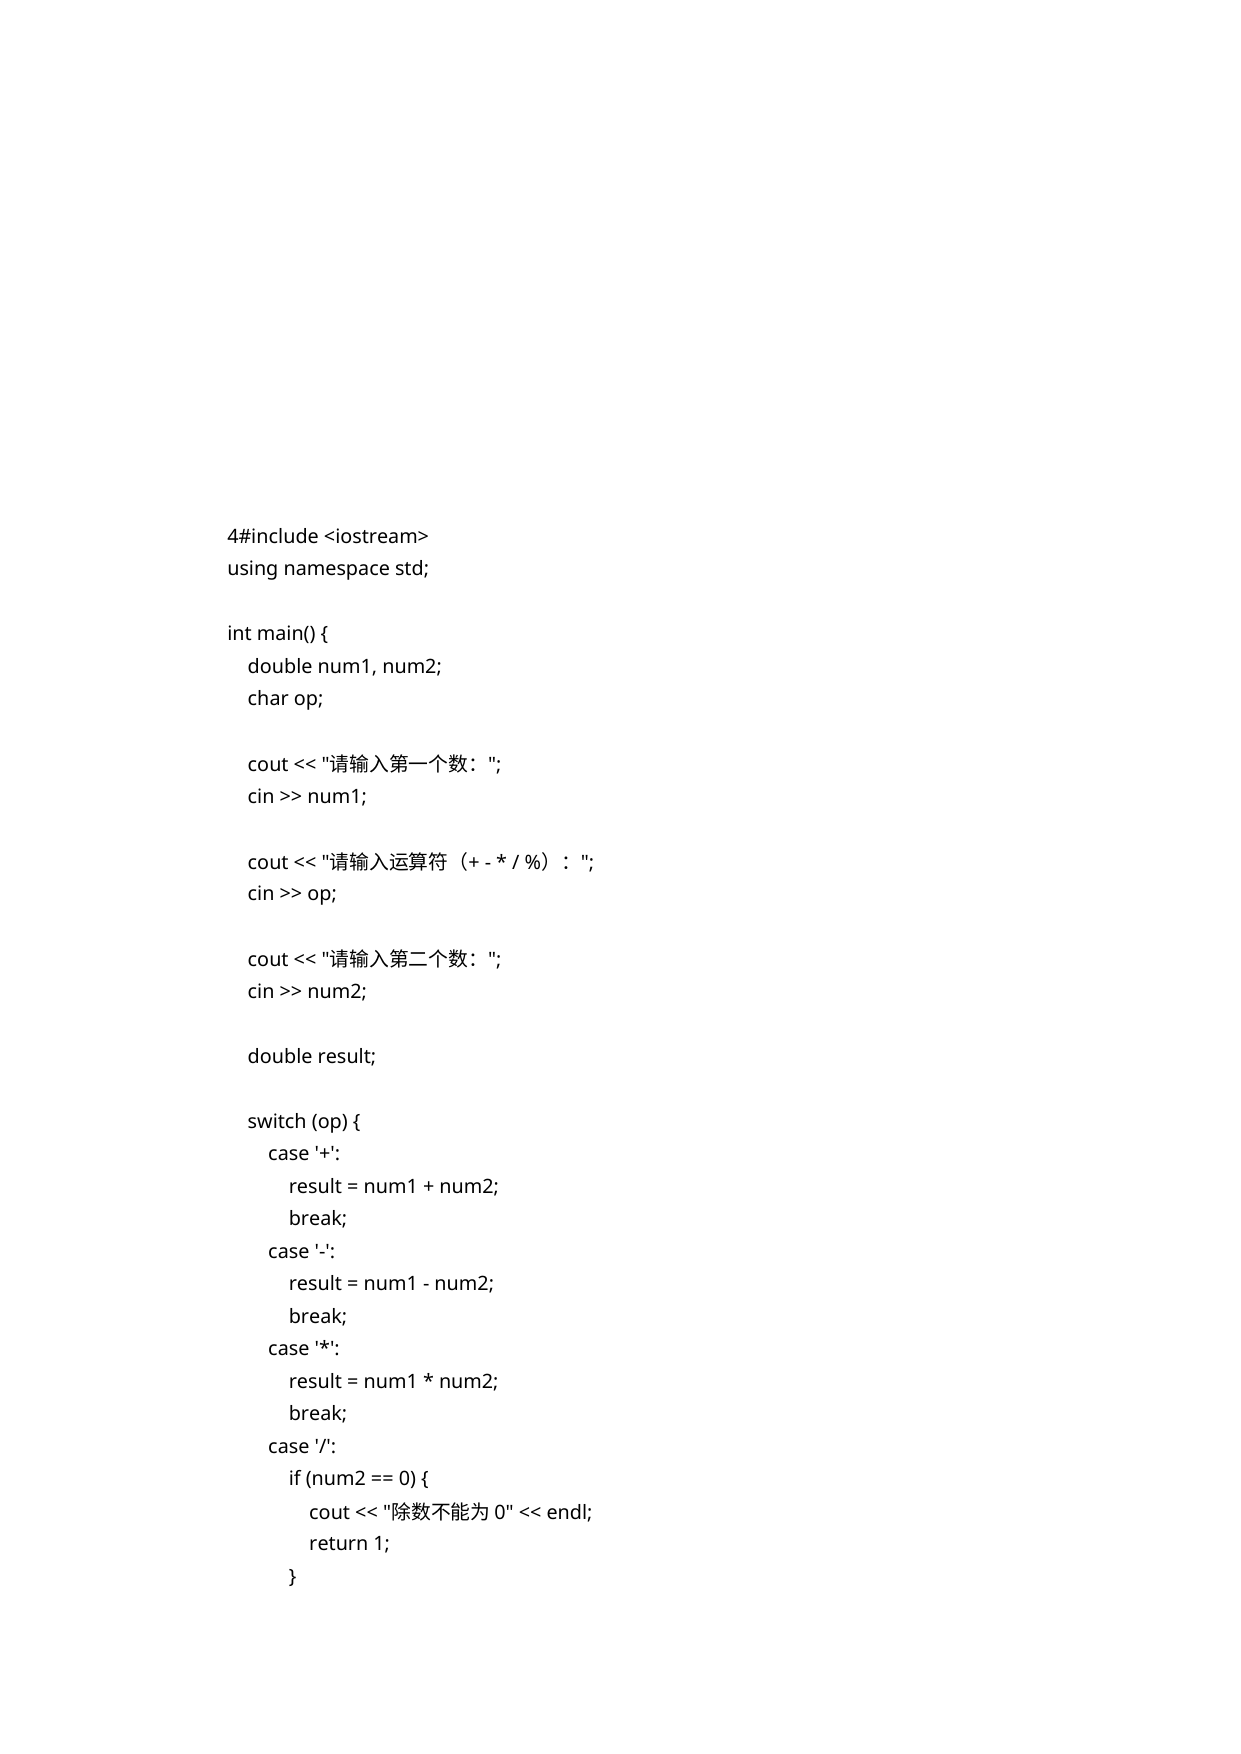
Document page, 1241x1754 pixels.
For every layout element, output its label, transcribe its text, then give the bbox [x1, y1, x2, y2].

text cout << "请输入第一个数："; [187, 747, 1053, 779]
text break; [187, 1299, 1053, 1332]
text } [187, 1559, 1053, 1592]
text 4#include <iostream> [187, 519, 1053, 552]
text result = num1 + num2; [187, 1169, 1053, 1202]
text int main() { [187, 617, 1053, 649]
text cout << "请输入第二个数："; [187, 942, 1053, 974]
text result = num1 * num2; [187, 1364, 1053, 1397]
text cout << "请输入运算符（+ - * / %）："; [187, 844, 1053, 877]
text case '*': [187, 1332, 1053, 1364]
text case '+': [187, 1137, 1053, 1169]
text result = num1 - num2; [187, 1267, 1053, 1299]
text cin >> op; [187, 877, 1053, 909]
text cin >> num2; [187, 974, 1053, 1007]
text return 1; [187, 1527, 1053, 1559]
text cin >> num1; [187, 779, 1053, 812]
text switch (op) { [187, 1104, 1053, 1137]
text using namespace std; [187, 552, 1053, 584]
text char op; [187, 682, 1053, 714]
text break; [187, 1202, 1053, 1234]
text double num1, num2; [187, 649, 1053, 682]
text if (num2 == 0) { [187, 1462, 1053, 1494]
text break; [187, 1397, 1053, 1429]
text case '-': [187, 1234, 1053, 1267]
text case '/': [187, 1429, 1053, 1462]
text cout << "除数不能为0" << endl; [187, 1494, 1053, 1527]
text double result; [187, 1039, 1053, 1072]
